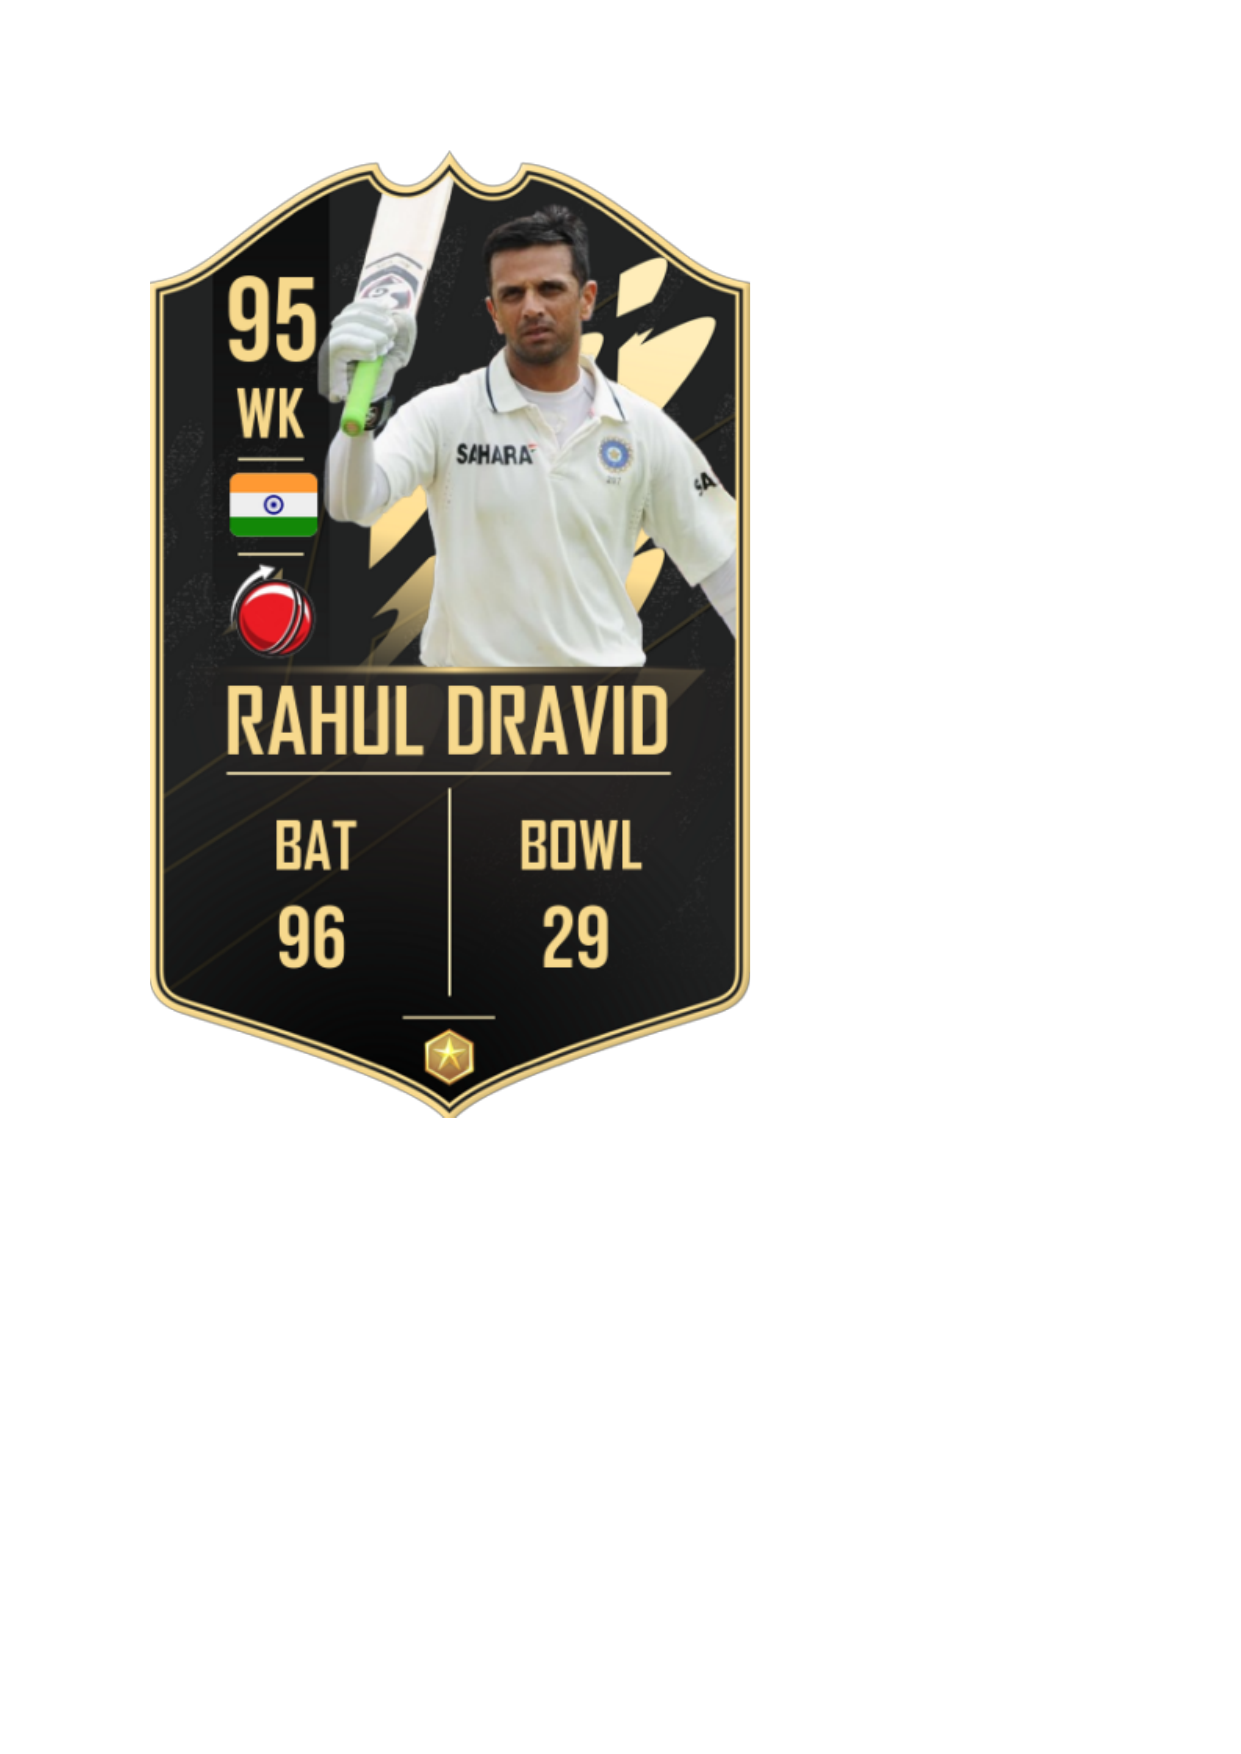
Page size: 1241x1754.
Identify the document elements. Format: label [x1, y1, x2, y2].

picture [150, 150, 750, 1118]
